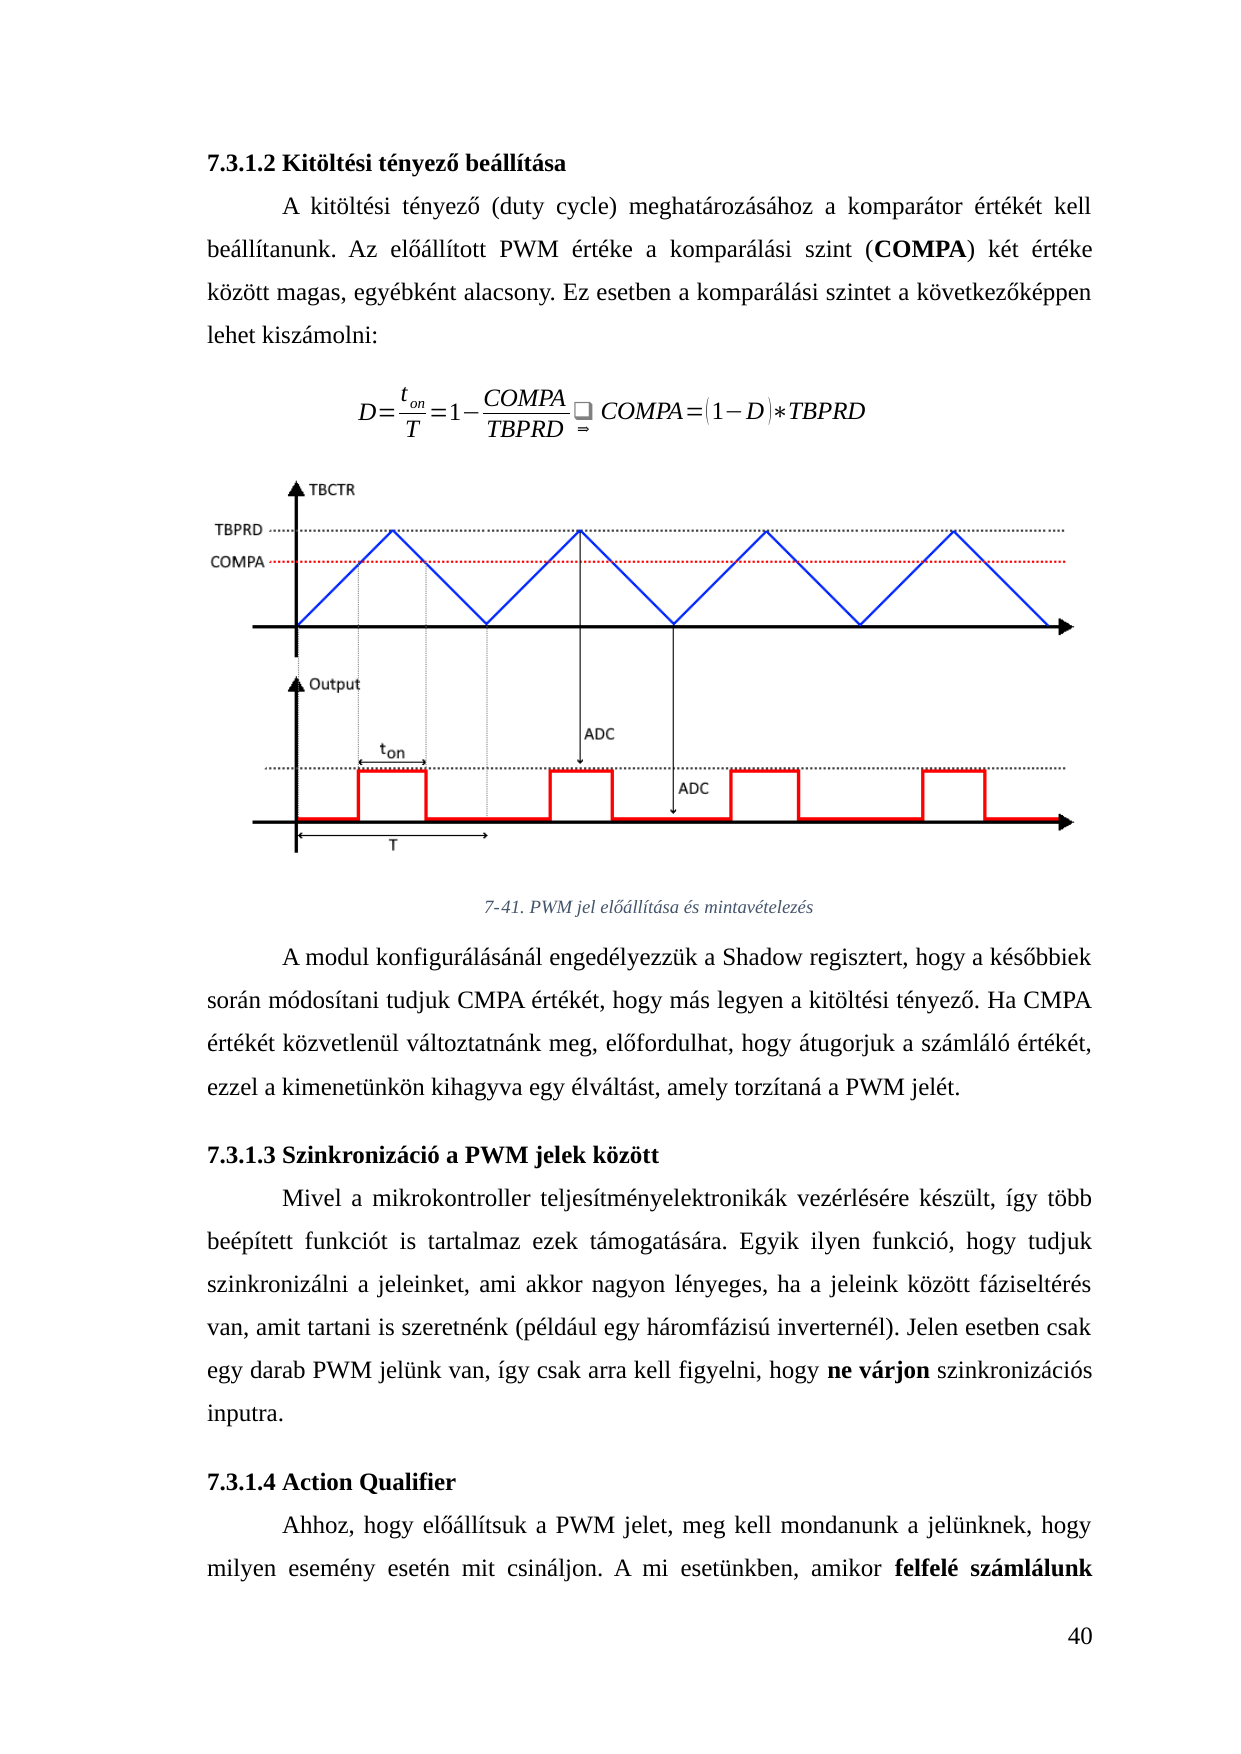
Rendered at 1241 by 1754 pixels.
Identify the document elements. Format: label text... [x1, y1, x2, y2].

picture [206, 473, 1093, 865]
text Mivel a mikrokontroller teljesítményelektronikák vezérlésére készült, így több beépített funkciót is tartalmaz ezek támogatására. Egyik ilyen funkció, hogy tudjuk szinkronizálni a jeleinket, ami akkor nagyon lényeges, ha a jeleink között fáziseltérés van, amit tartani is szeretnénk (például egy háromfázisú inverternél). Jelen esetben csak egy darab PWM jelünk van, így csak arra kell figyelni, hogy ne várjon szinkronizációs inputra. [207, 1183, 1092, 1427]
text A modul konfigurálásánál engedélyezzük a Shadow regisztert, hogy a későbbiek során módosítani tudjuk CMPA értékét, hogy más legyen a kitöltési tényező. Ha CMPA értékét közvetlenül változtatnánk meg, előfordulhat, hogy átugorjuk a számláló értékét, ezzel a kimenetünkön kihagyva egy élváltást, amely torzítaná a PWM jelét. [207, 942, 1092, 1100]
subtitle Szinkronizáció a PWM jelek között [207, 1140, 1092, 1168]
subtitle Action Qualifier [207, 1467, 1092, 1495]
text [207, 1510, 1092, 1582]
text A kitöltési tényező (duty cycle) meghatározásához a komparátor értékét kell beállítanunk. Az előállított PWM értéke a komparálási szint (COMPA) két értéke között magas, egyébként alacsony. Ez esetben a komparálási szintet a következőképpen lehet kiszámolni: [207, 191, 1092, 349]
subtitle Kitöltési tényező beállítása [207, 148, 1092, 176]
